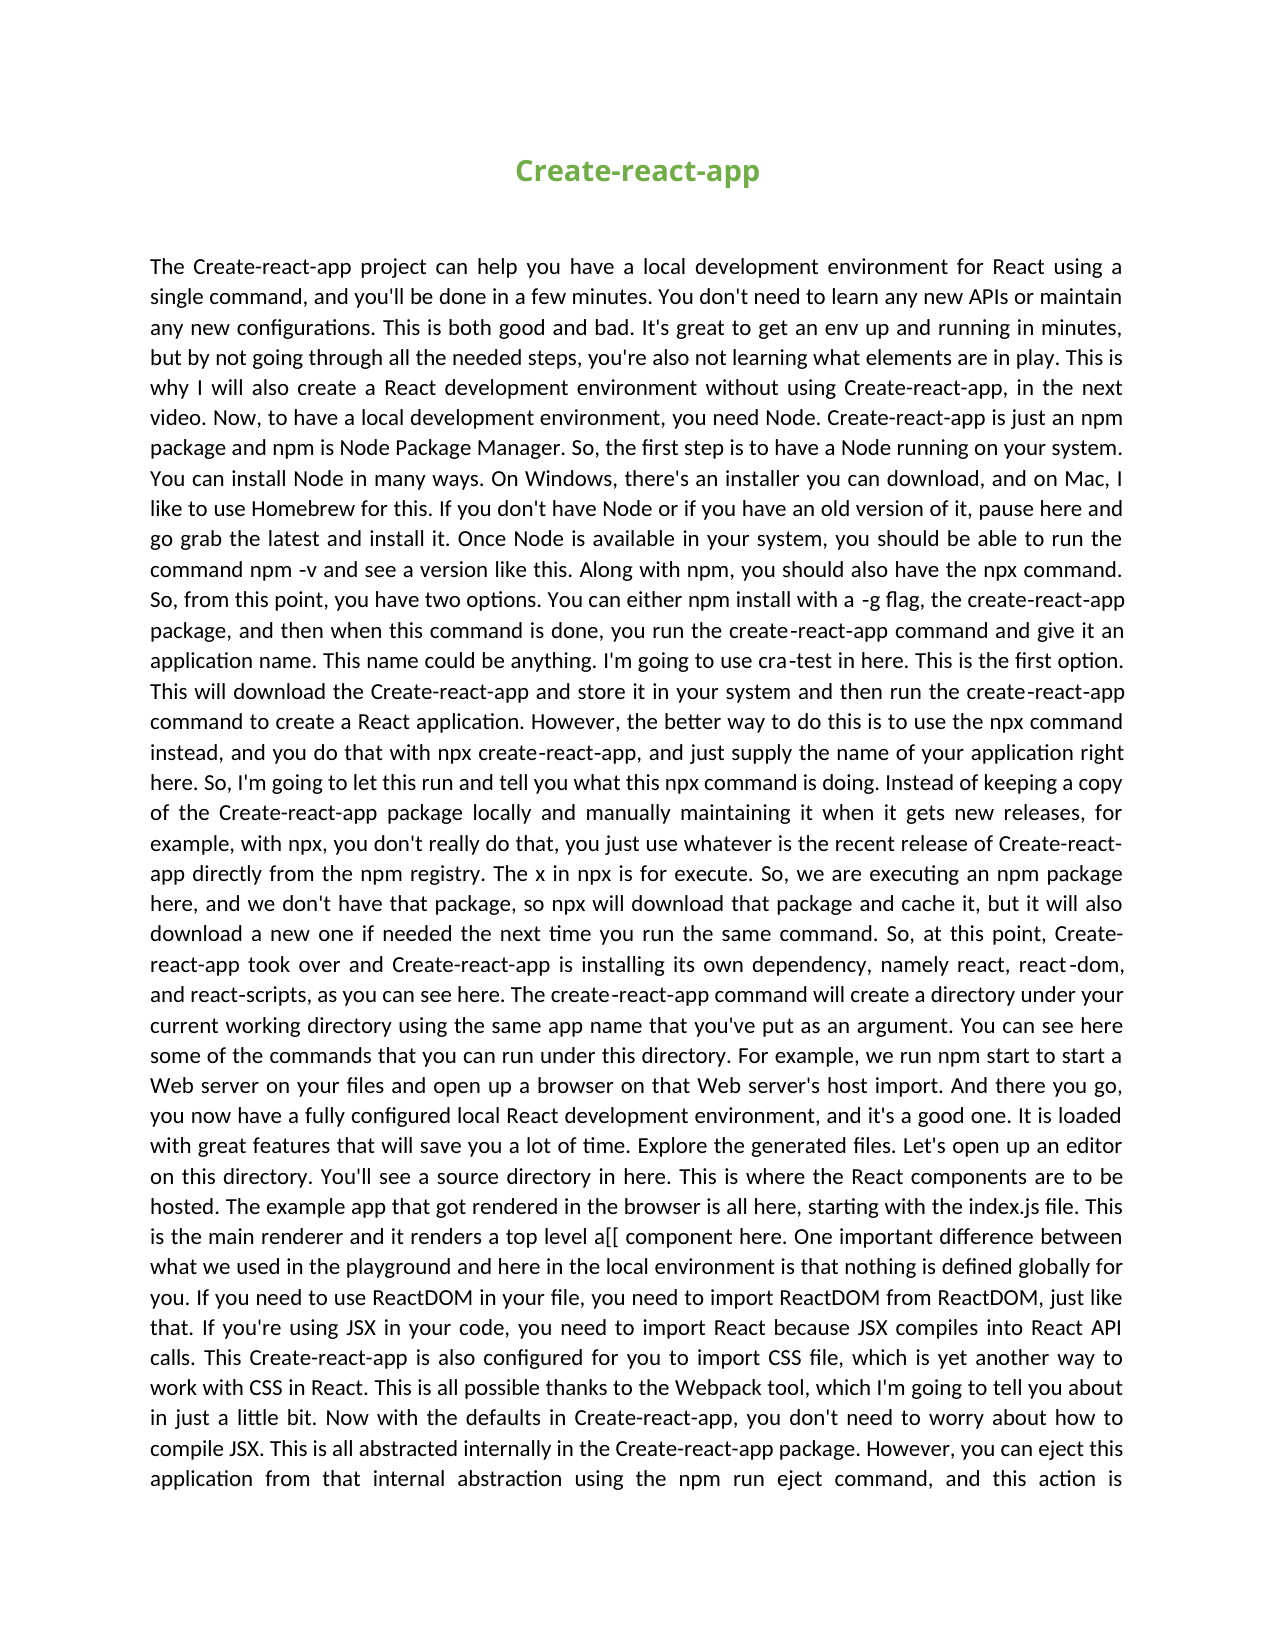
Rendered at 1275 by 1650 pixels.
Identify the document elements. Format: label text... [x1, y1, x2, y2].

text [150, 252, 1125, 1492]
subtitle Create-react-app [150, 150, 1125, 190]
